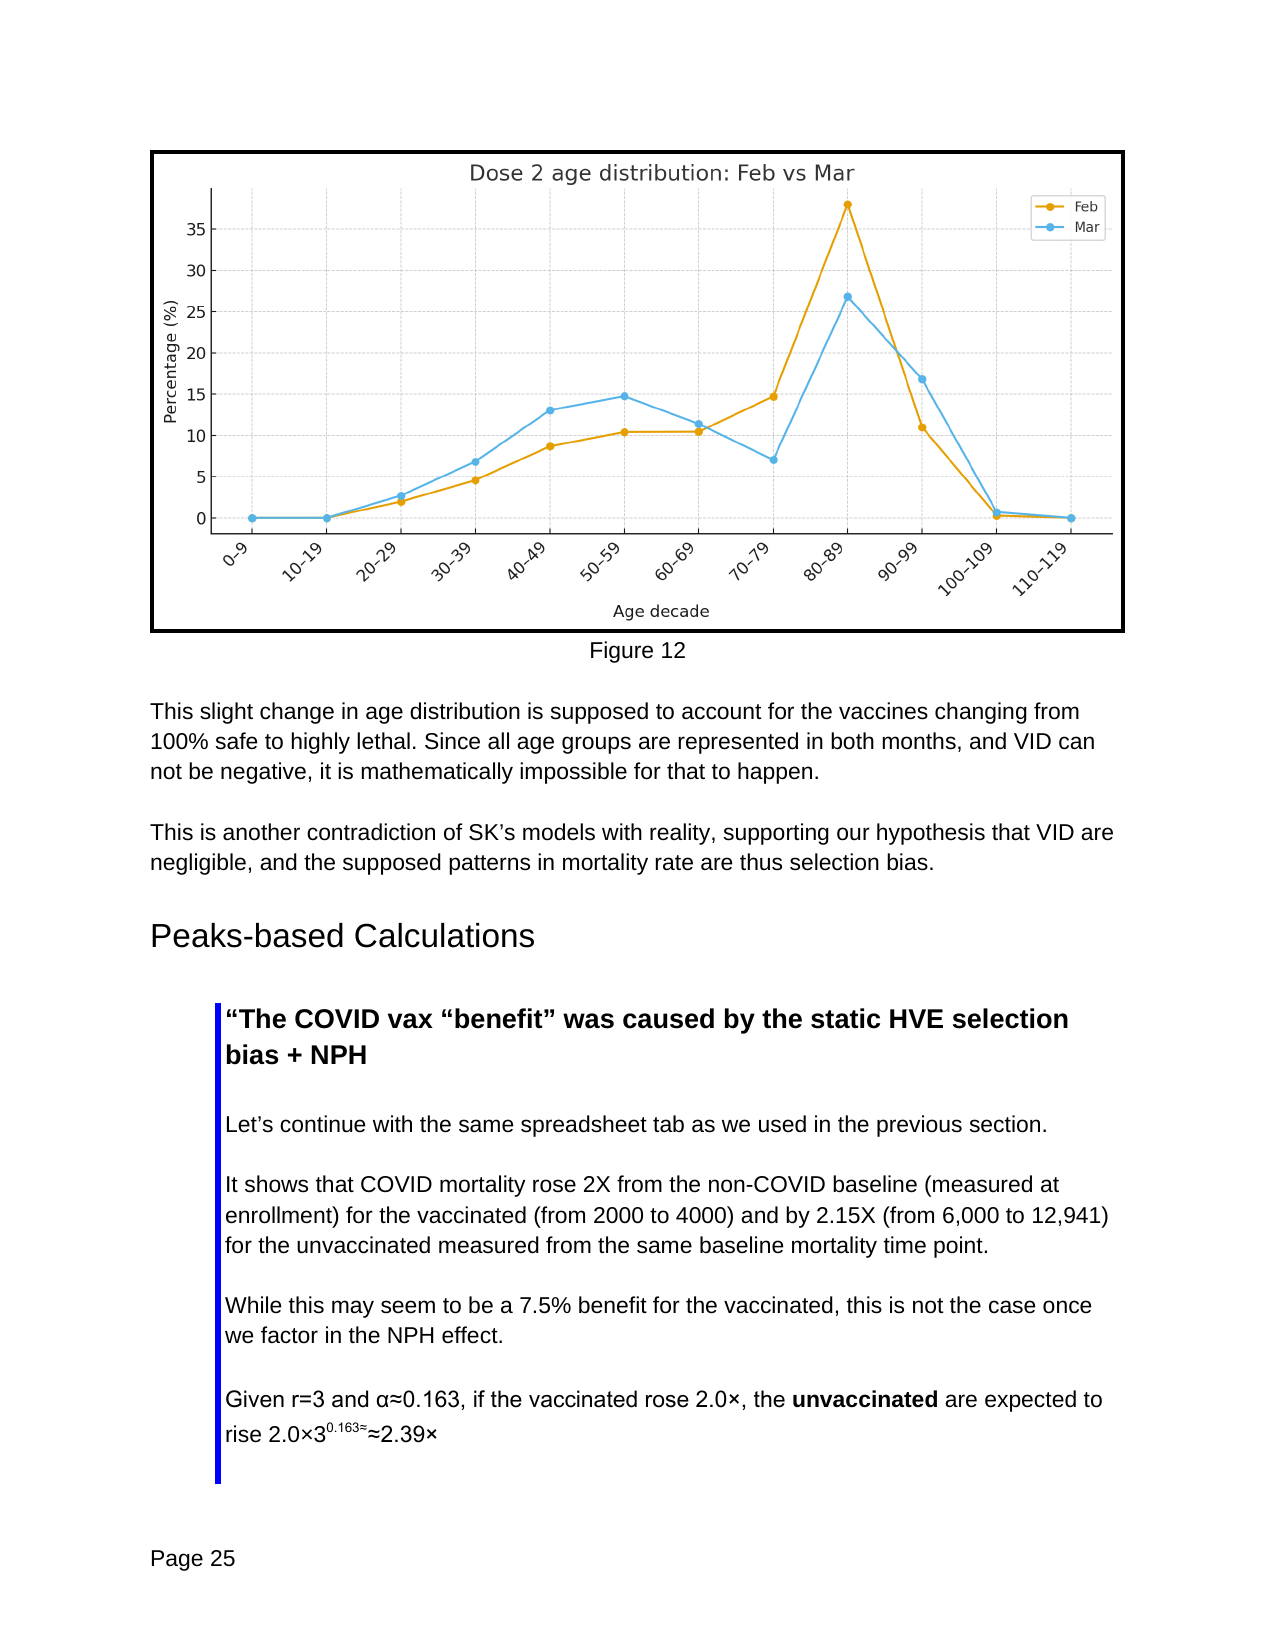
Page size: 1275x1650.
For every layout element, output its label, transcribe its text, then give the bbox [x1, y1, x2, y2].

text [221, 1383, 1125, 1484]
text This is another contradiction of SK’s models with reality, supporting our hypothesis that VID are negligible, and the supposed patterns in mortality rate are thus selection bias. [150, 818, 1125, 875]
text “The COVID vax “benefit” was caused by the static HVE selection bias + NPH [221, 1003, 1125, 1070]
text Figure 12 [150, 637, 1125, 663]
text This slight change in age distribution is supposed to account for the vaccines changing from 100% safe to highly lethal. Since all age groups are represented in both months, and VID can not be negative, it is mathematically impossible for that to happen. [150, 698, 1125, 784]
text While this may seem to be a 7.5% benefit for the vaccinated, this is not the case once we factor in the NPH effect. [221, 1292, 1125, 1349]
text It shows that COVID mortality rose 2X from the non-COVID baseline (measured at enrollment) for the vaccinated (from 2000 to 4000) and by 2.15X (from 6,000 to 12,941) for the unvaccinated measured from the same baseline mortality time point. [221, 1171, 1125, 1258]
picture [154, 154, 1121, 629]
subtitle Peaks-based Calculations [150, 916, 1125, 955]
text Let’s continue with the same spreadsheet tab as we used in the previous section. [221, 1111, 1125, 1137]
